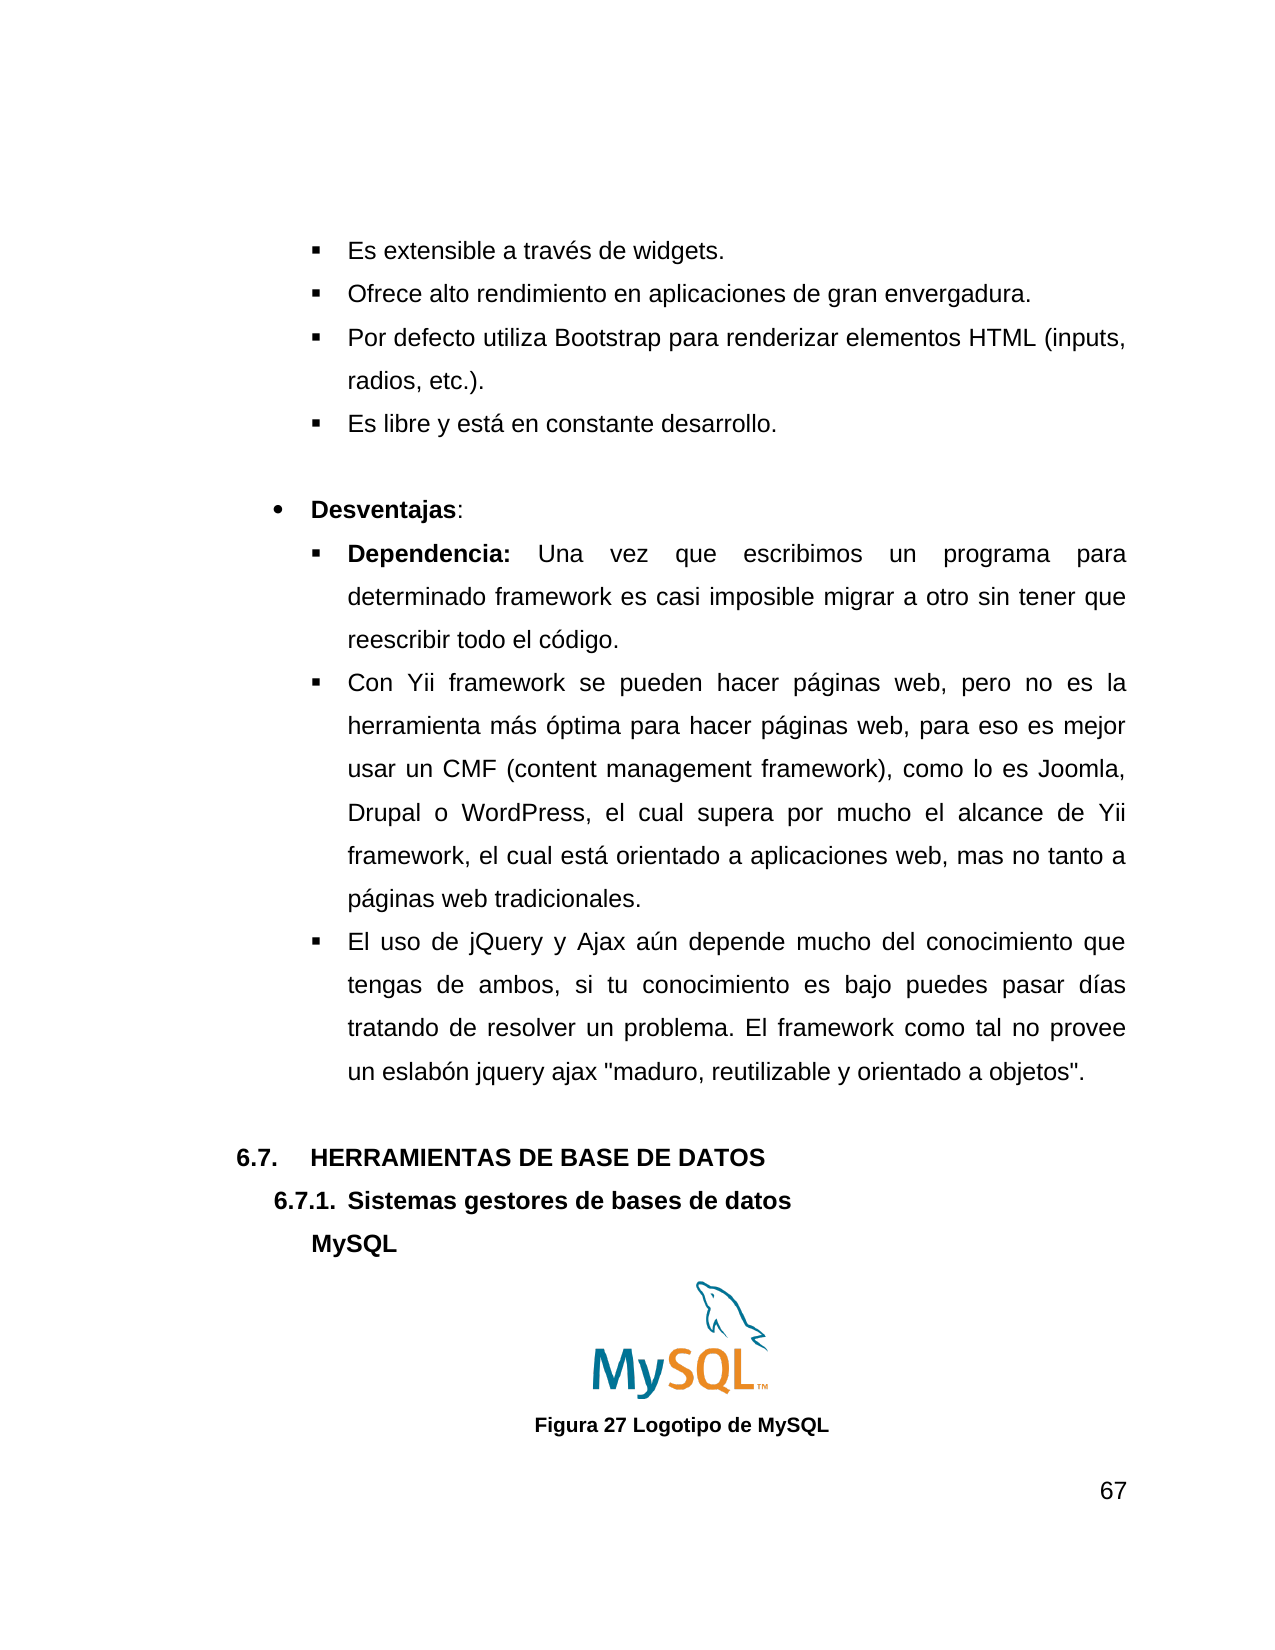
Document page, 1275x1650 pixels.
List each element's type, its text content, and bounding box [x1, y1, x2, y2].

text Dependencia: Una vez que escribimos un programa para determinado framework es casi imposible migrar a otro sin tener que reescribir todo el código. [310, 539, 1127, 654]
text El uso de jQuery y Ajax aún depende mucho del conocimiento que tengas de ambos, si tu conocimiento es bajo puedes pasar días tratando de resolver un problema. El framework como tal no provee un eslabón jquery ajax "maduro, reutilizable y orientado a objetos". [310, 927, 1127, 1085]
picture [585, 1272, 778, 1399]
text Por defecto utiliza Bootstrap para renderizar elementos HTML (inputs, radios, etc.). [310, 323, 1127, 395]
text HERRAMIENTAS DE BASE DE DATOS [236, 1143, 1127, 1171]
text Es libre y está en constante desarrollo. [310, 409, 1127, 438]
text Ofrece alto rendimiento en aplicaciones de gran envergadura. [310, 279, 1127, 308]
text Es extensible a través de widgets. [310, 236, 1127, 265]
text Con Yii framework se pueden hacer páginas web, pero no es la herramienta más óptima para hacer páginas web, para eso es mejor usar un CMF (content management framework), como lo es Joomla, Drupal o WordPress, el cual supera por mucho el alcance de Yii framework, el cual está orientado a aplicaciones web, mas no tanto a páginas web tradicionales. [310, 668, 1127, 913]
text MySQL [236, 1229, 1127, 1258]
text Desventajas: [273, 495, 1127, 524]
text Sistemas gestores de bases de datos [273, 1186, 1127, 1214]
